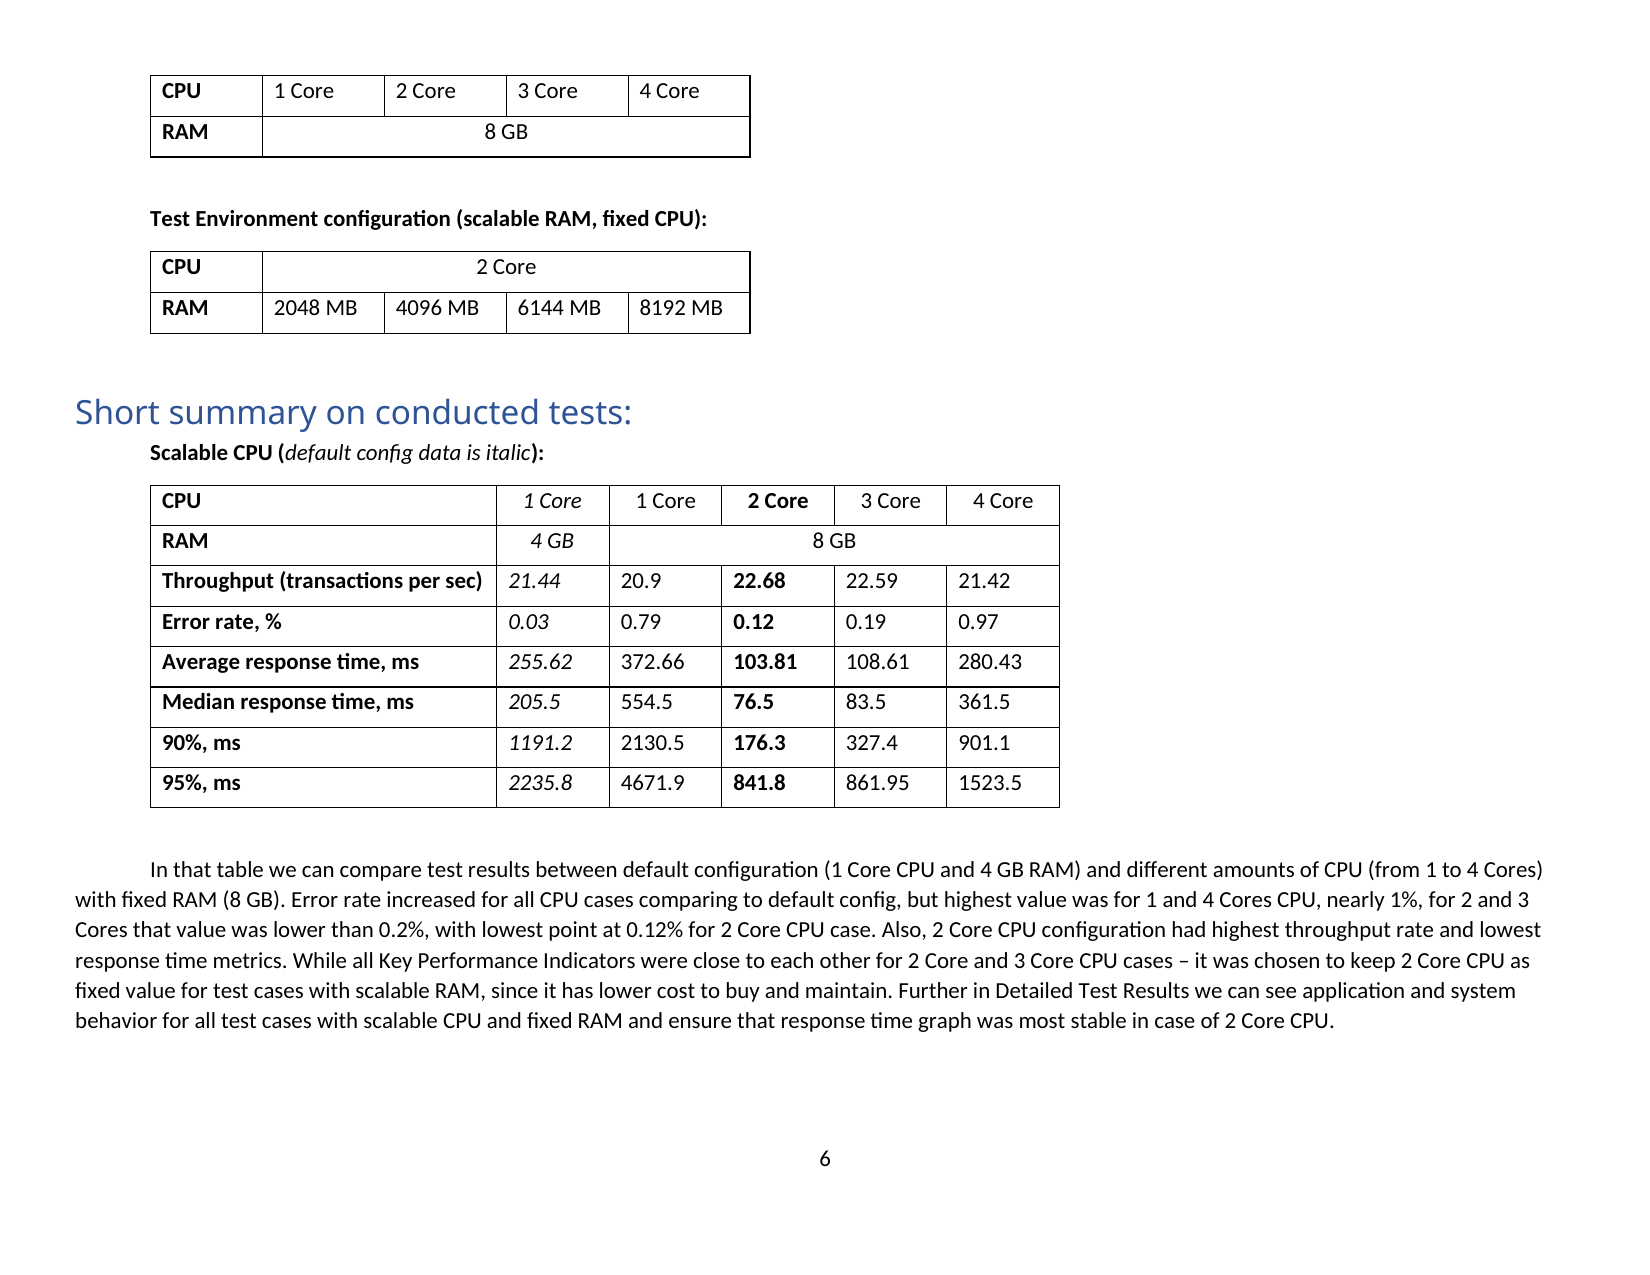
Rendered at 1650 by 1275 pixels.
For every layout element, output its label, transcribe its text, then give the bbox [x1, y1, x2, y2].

table_cell RAM [151, 526, 496, 565]
table_cell 0.19 [835, 607, 946, 646]
table_cell 103.81 [722, 647, 834, 686]
table_cell 90%, ms [151, 728, 496, 767]
table_cell Average response time, ms [151, 647, 496, 686]
table_cell 841.8 [722, 768, 834, 807]
table_header 2 Core [385, 76, 506, 116]
text Test Environment configuration (scalable RAM, fixed CPU): [150, 204, 1575, 232]
table_header 3 Core [835, 486, 946, 525]
table_cell 6144 MB [507, 293, 628, 333]
table_cell 554.5 [610, 688, 721, 727]
table_header CPU [151, 76, 262, 116]
table_cell RAM [151, 293, 262, 333]
table_cell 1191.2 [497, 728, 609, 767]
table_cell 2130.5 [610, 728, 721, 767]
table_cell 861.95 [835, 768, 946, 807]
table_cell 901.1 [947, 728, 1059, 767]
table_header 1 Core [263, 76, 384, 116]
table_cell 22.68 [722, 566, 834, 606]
table_header CPU [151, 252, 262, 292]
table_cell 22.59 [835, 566, 946, 606]
table_cell Error rate, % [151, 607, 496, 646]
table_cell 4096 MB [385, 293, 506, 333]
table_header 2 Core [722, 486, 834, 525]
table_cell 8 GB [610, 526, 1059, 565]
table_cell 21.44 [497, 566, 609, 606]
subtitle Short summary on conducted tests: [75, 389, 1575, 434]
table_cell 1523.5 [947, 768, 1059, 807]
table_cell 4671.9 [610, 768, 721, 807]
table_cell 83.5 [835, 688, 946, 727]
table_cell 176.3 [722, 728, 834, 767]
table_header 3 Core [507, 76, 628, 116]
table_cell 0.79 [610, 607, 721, 646]
table_cell 108.61 [835, 647, 946, 686]
table_cell 0.12 [722, 607, 834, 646]
table_cell 372.66 [610, 647, 721, 686]
table_cell Throughput (transactions per sec) [151, 566, 496, 606]
text Scalable CPU (default config data is italic): [75, 438, 1575, 466]
table_cell 280.43 [947, 647, 1059, 686]
table_header 4 Core [947, 486, 1059, 525]
table_header 1 Core [610, 486, 721, 525]
table_header 1 Core [497, 486, 609, 525]
table_cell 76.5 [722, 688, 834, 727]
table_header 4 Core [629, 76, 749, 116]
table_cell 2048 MB [263, 293, 384, 333]
table_cell 21.42 [947, 566, 1059, 606]
table_cell 20.9 [610, 566, 721, 606]
table_cell 327.4 [835, 728, 946, 767]
table_cell 8 GB [263, 117, 749, 156]
table_header 2 Core [263, 252, 749, 292]
table_cell 4 GB [497, 526, 609, 565]
table_cell 255.62 [497, 647, 609, 686]
table_cell 0.97 [947, 607, 1059, 646]
table_cell 2235.8 [497, 768, 609, 807]
table_cell RAM [151, 117, 262, 156]
table_cell 205.5 [497, 688, 609, 727]
table_header CPU [151, 486, 496, 525]
table_cell 361.5 [947, 688, 1059, 727]
table_cell 95%, ms [151, 768, 496, 807]
text In that table we can compare test results between default configuration (1 Core CPU and 4 GB RAM) and different amounts of CPU (from 1 to 4 Cores) with fixed RAM (8 GB). Error rate increased for all CPU cases comparing to default config, but highest value was for 1 and 4 Cores CPU, nearly 1%, for 2 and 3 Cores that value was lower than 0.2%, with lowest point at 0.12% for 2 Core CPU case. Also, 2 Core CPU configuration had highest throughput rate and lowest response time metrics. While all Key Performance Indicators were close to each other for 2 Core and 3 Core CPU cases – it was chosen to keep 2 Core CPU as fixed value for test cases with scalable RAM, since it has lower cost to buy and maintain. Further in Detailed Test Results we can see application and system behavior for all test cases with scalable CPU and fixed RAM and ensure that response time graph was most stable in case of 2 Core CPU. [75, 855, 1575, 1034]
table_cell Median response time, ms [151, 688, 496, 727]
table_cell 8192 MB [629, 293, 749, 333]
table_cell 0.03 [497, 607, 609, 646]
